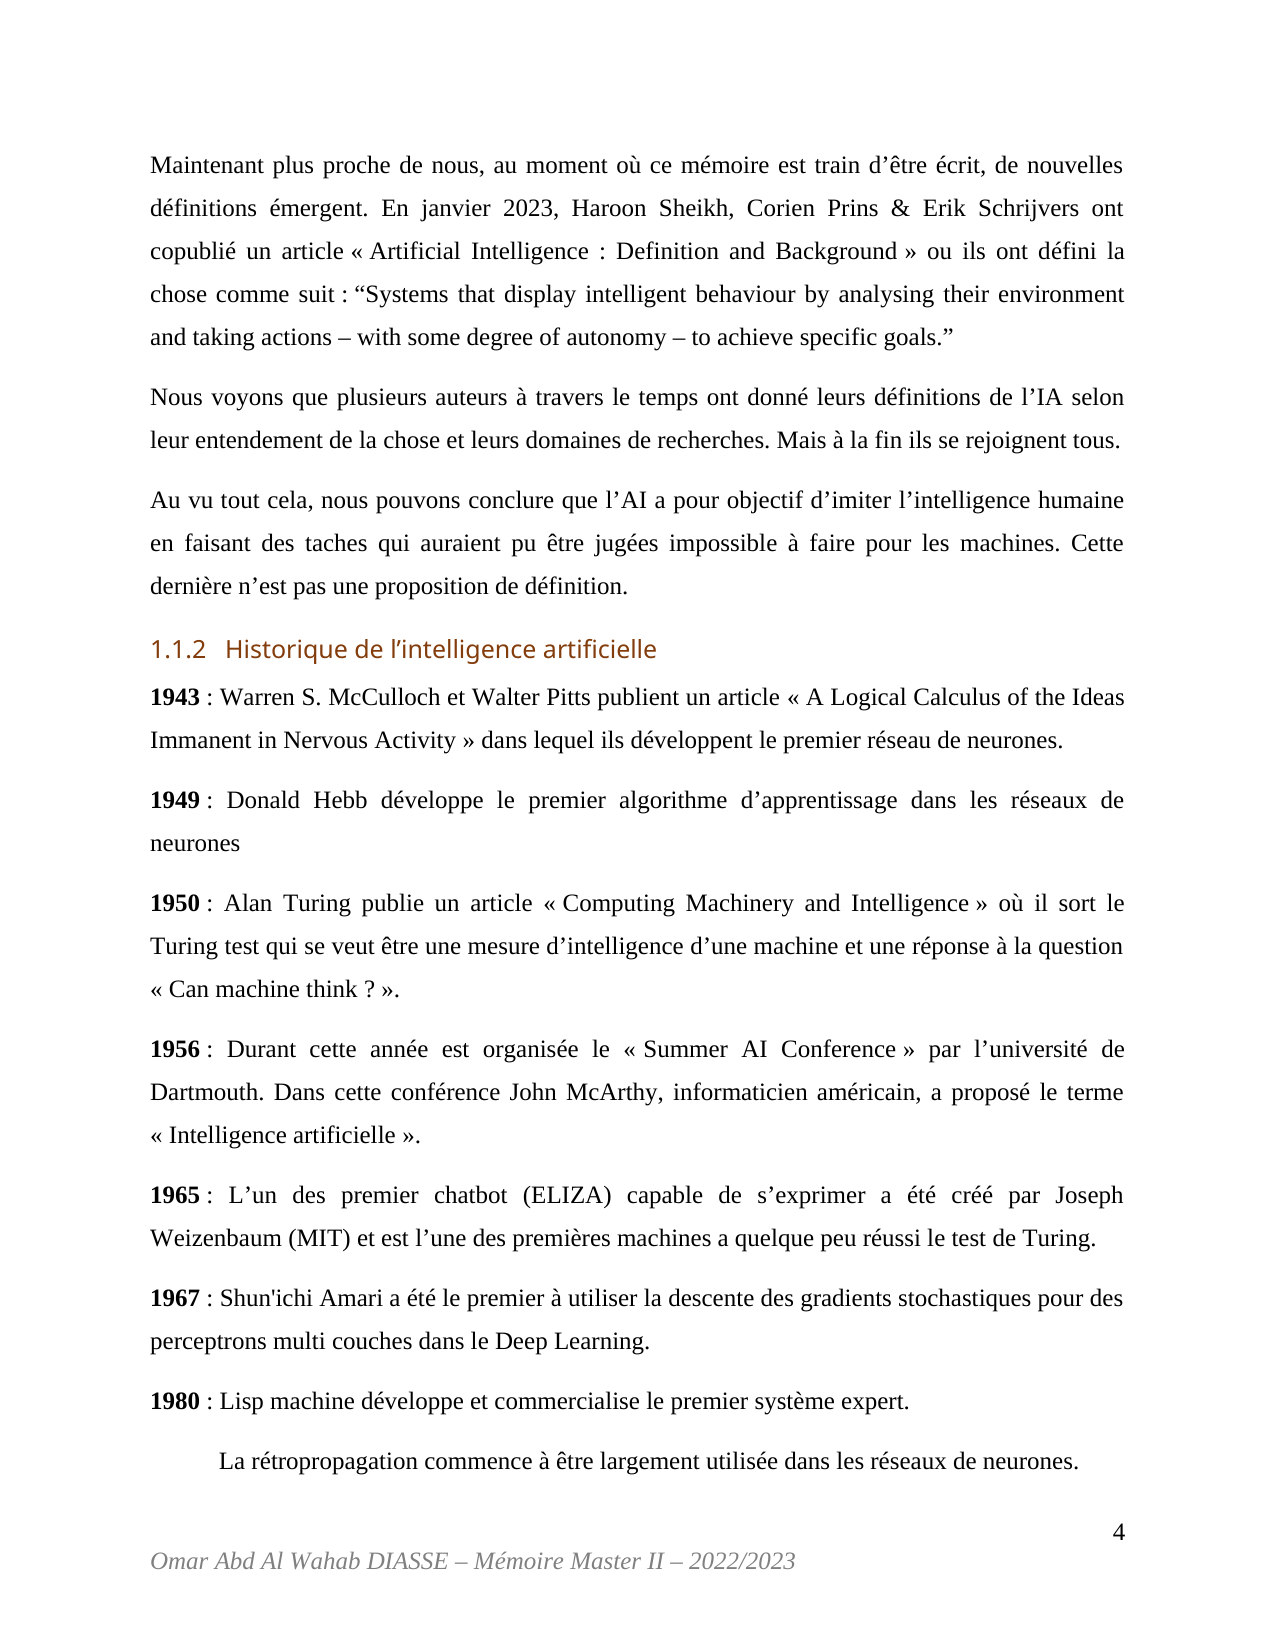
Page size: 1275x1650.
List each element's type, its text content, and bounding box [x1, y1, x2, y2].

text Au vu tout cela, nous pouvons conclure que l’AI a pour objectif d’imiter l’intelligence humaine en faisant des taches qui auraient pu être jugées impossible à faire pour les machines. Cette dernière n’est pas une proposition de définition. [150, 485, 1125, 600]
text La rétropropagation commence à être largement utilisée dans les réseaux de neurones. [150, 1446, 1125, 1474]
subtitle Historique de l’intelligence artificielle [150, 631, 1125, 665]
text 1943 : Warren S. McCulloch et Walter Pitts publient un article « A Logical Calculus of the Ideas Immanent in Nervous Activity » dans lequel ils développent le premier réseau de neurones. [150, 682, 1125, 754]
text Nous voyons que plusieurs auteurs à travers le temps ont donné leurs définitions de l’IA selon leur entendement de la chose et leurs domaines de recherches. Mais à la fin ils se rejoignent tous. [150, 382, 1125, 454]
text 1965 : L’un des premier chatbot (ELIZA) capable de s’exprimer a été créé par Joseph Weizenbaum (MIT) et est l’une des premières machines a quelque peu réussi le test de Turing. [150, 1180, 1125, 1252]
text 1950 : Alan Turing publie un article « Computing Machinery and Intelligence » où il sort le Turing test qui se veut être une mesure d’intelligence d’une machine et une réponse à la question « Can machine think ? ». [150, 888, 1125, 1003]
text 1956 : Durant cette année est organisée le « Summer AI Conference » par l’université de Dartmouth. Dans cette conférence John McArthy, informaticien américain, a proposé le terme « Intelligence artificielle ». [150, 1034, 1125, 1149]
text 1980 : Lisp machine développe et commercialise le premier système expert. [150, 1386, 1125, 1415]
text 1949 : Donald Hebb développe le premier algorithme d’apprentissage dans les réseaux de neurones [150, 785, 1125, 857]
text Maintenant plus proche de nous, au moment où ce mémoire est train d’être écrit, de nouvelles définitions émergent. En janvier 2023, Haroon Sheikh, Corien Prins & Erik Schrijvers ont copublié un article « Artificial Intelligence : Definition and Background » ou ils ont défini la chose comme suit : “Systems that display intelligent behaviour by analysing their environment and taking actions – with some degree of autonomy – to achieve specific goals.” [150, 150, 1125, 351]
text 1967 : Shun'ichi Amari a été le premier à utiliser la descente des gradients stochastiques pour des perceptrons multi couches dans le Deep Learning. [150, 1283, 1125, 1355]
